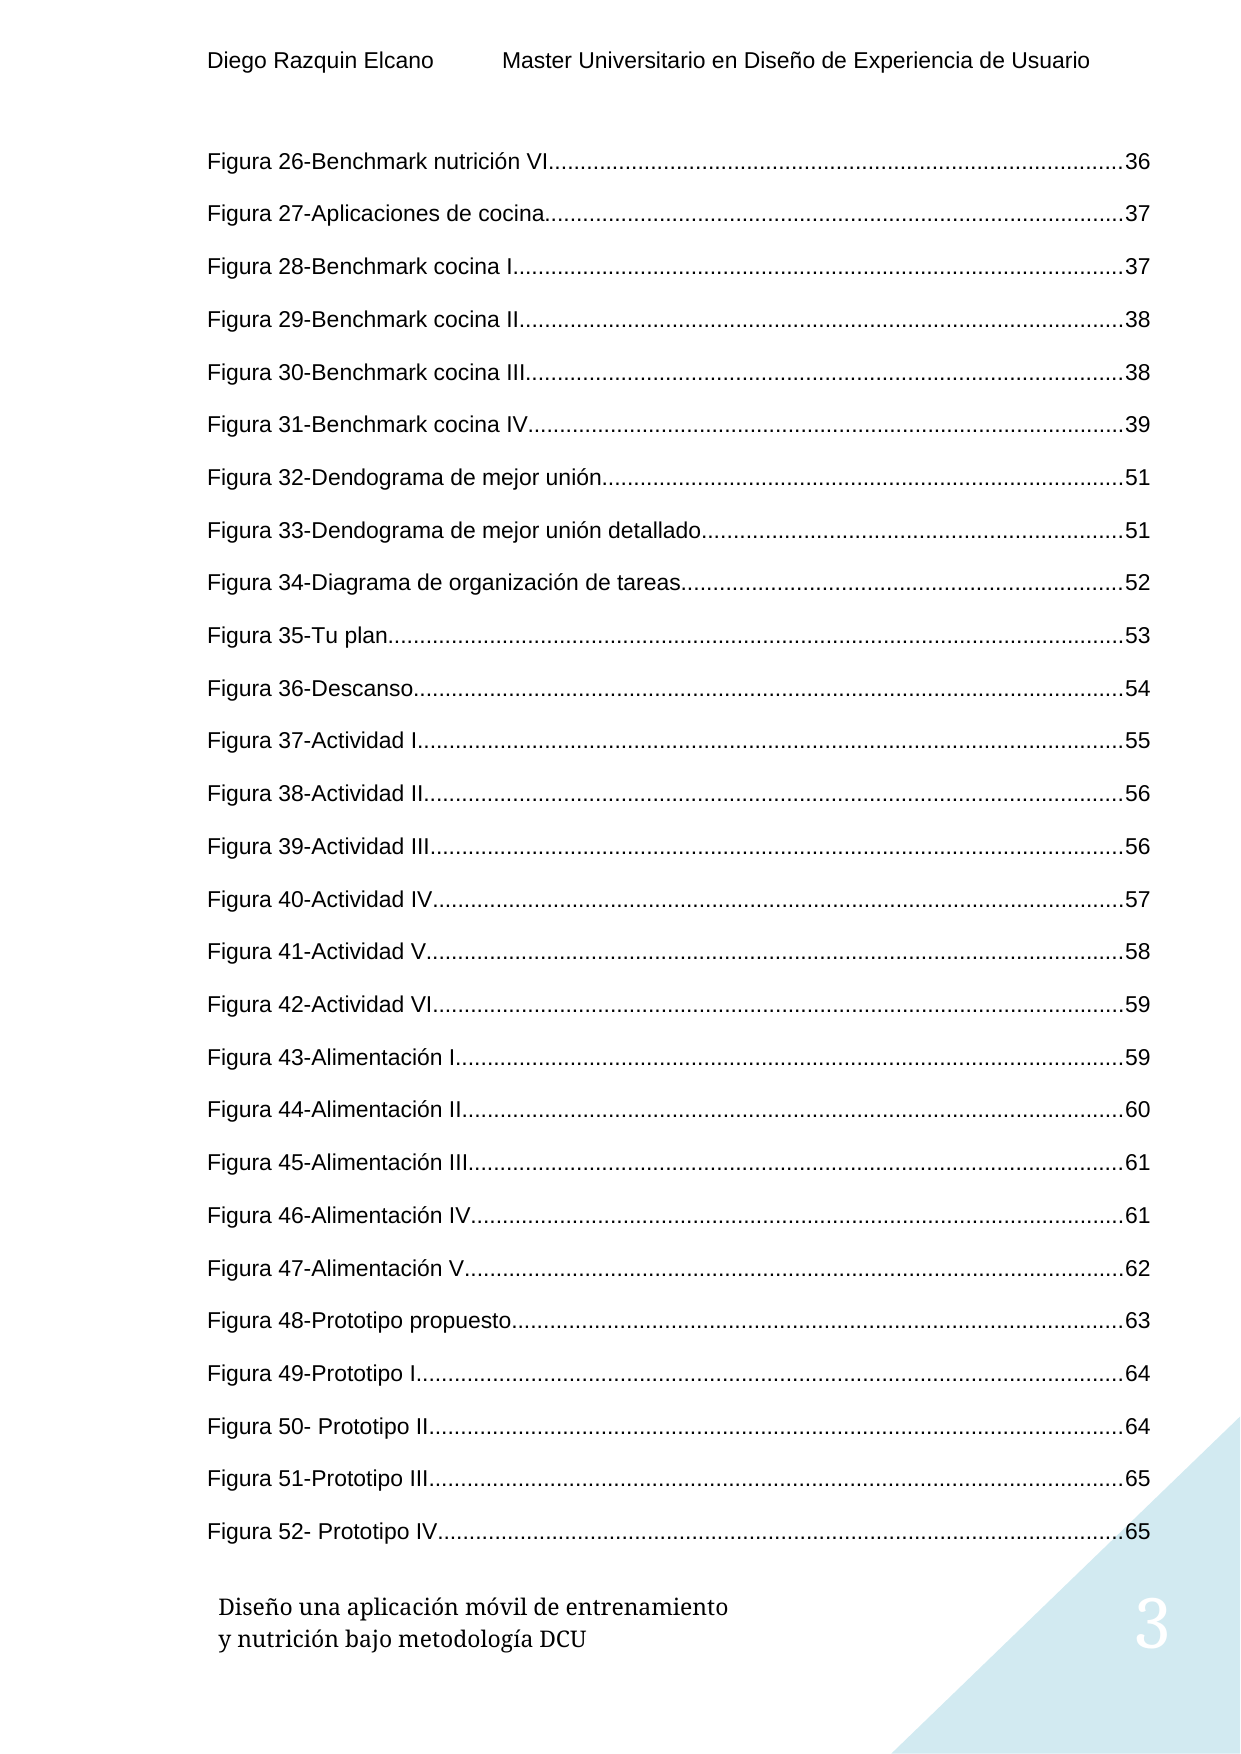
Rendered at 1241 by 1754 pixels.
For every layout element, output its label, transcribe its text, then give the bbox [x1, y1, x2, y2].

text Figura 33-Dendograma de mejor unión detallado 51 [207, 517, 1152, 543]
text Figura 26-Benchmark nutrición VI 36 [207, 148, 1152, 174]
text Figura 30-Benchmark cocina III 38 [207, 358, 1152, 385]
text Figura 46-Alimentación IV 61 [207, 1202, 1152, 1228]
text Figura 28-Benchmark cocina I 37 [207, 253, 1152, 279]
text Figura 44-Alimentación II 60 [207, 1096, 1152, 1123]
text Figura 47-Alimentación V 62 [207, 1254, 1152, 1281]
text Figura 37-Actividad I 55 [207, 727, 1152, 754]
text Figura 45-Alimentación III 61 [207, 1149, 1152, 1176]
text Figura 32-Dendograma de mejor unión 51 [207, 464, 1152, 490]
text Figura 34-Diagrama de organización de tareas 52 [207, 569, 1152, 596]
text Figura 36-Descanso 54 [207, 675, 1152, 701]
text Figura 40-Actividad IV 57 [207, 886, 1152, 912]
text Figura 49-Prototipo I 64 [207, 1360, 1152, 1386]
text Figura 27-Aplicaciones de cocina 37 [207, 200, 1152, 227]
text Figura 39-Actividad III 56 [207, 833, 1152, 859]
text Figura 31-Benchmark cocina IV 39 [207, 411, 1152, 438]
text Figura 38-Actividad II 56 [207, 780, 1152, 807]
text Figura 48-Prototipo propuesto 63 [207, 1307, 1152, 1334]
text Figura 43-Alimentación I 59 [207, 1044, 1152, 1070]
text Figura 52- Prototipo IV 65 [207, 1518, 1152, 1544]
text Figura 29-Benchmark cocina II 38 [207, 306, 1152, 332]
text Figura 51-Prototipo III 65 [207, 1465, 1152, 1492]
text Figura 42-Actividad VI 59 [207, 991, 1152, 1017]
text Figura 50- Prototipo II 64 [207, 1413, 1152, 1439]
text Figura 35-Tu plan 53 [207, 622, 1152, 648]
text Figura 41-Actividad V 58 [207, 938, 1152, 965]
